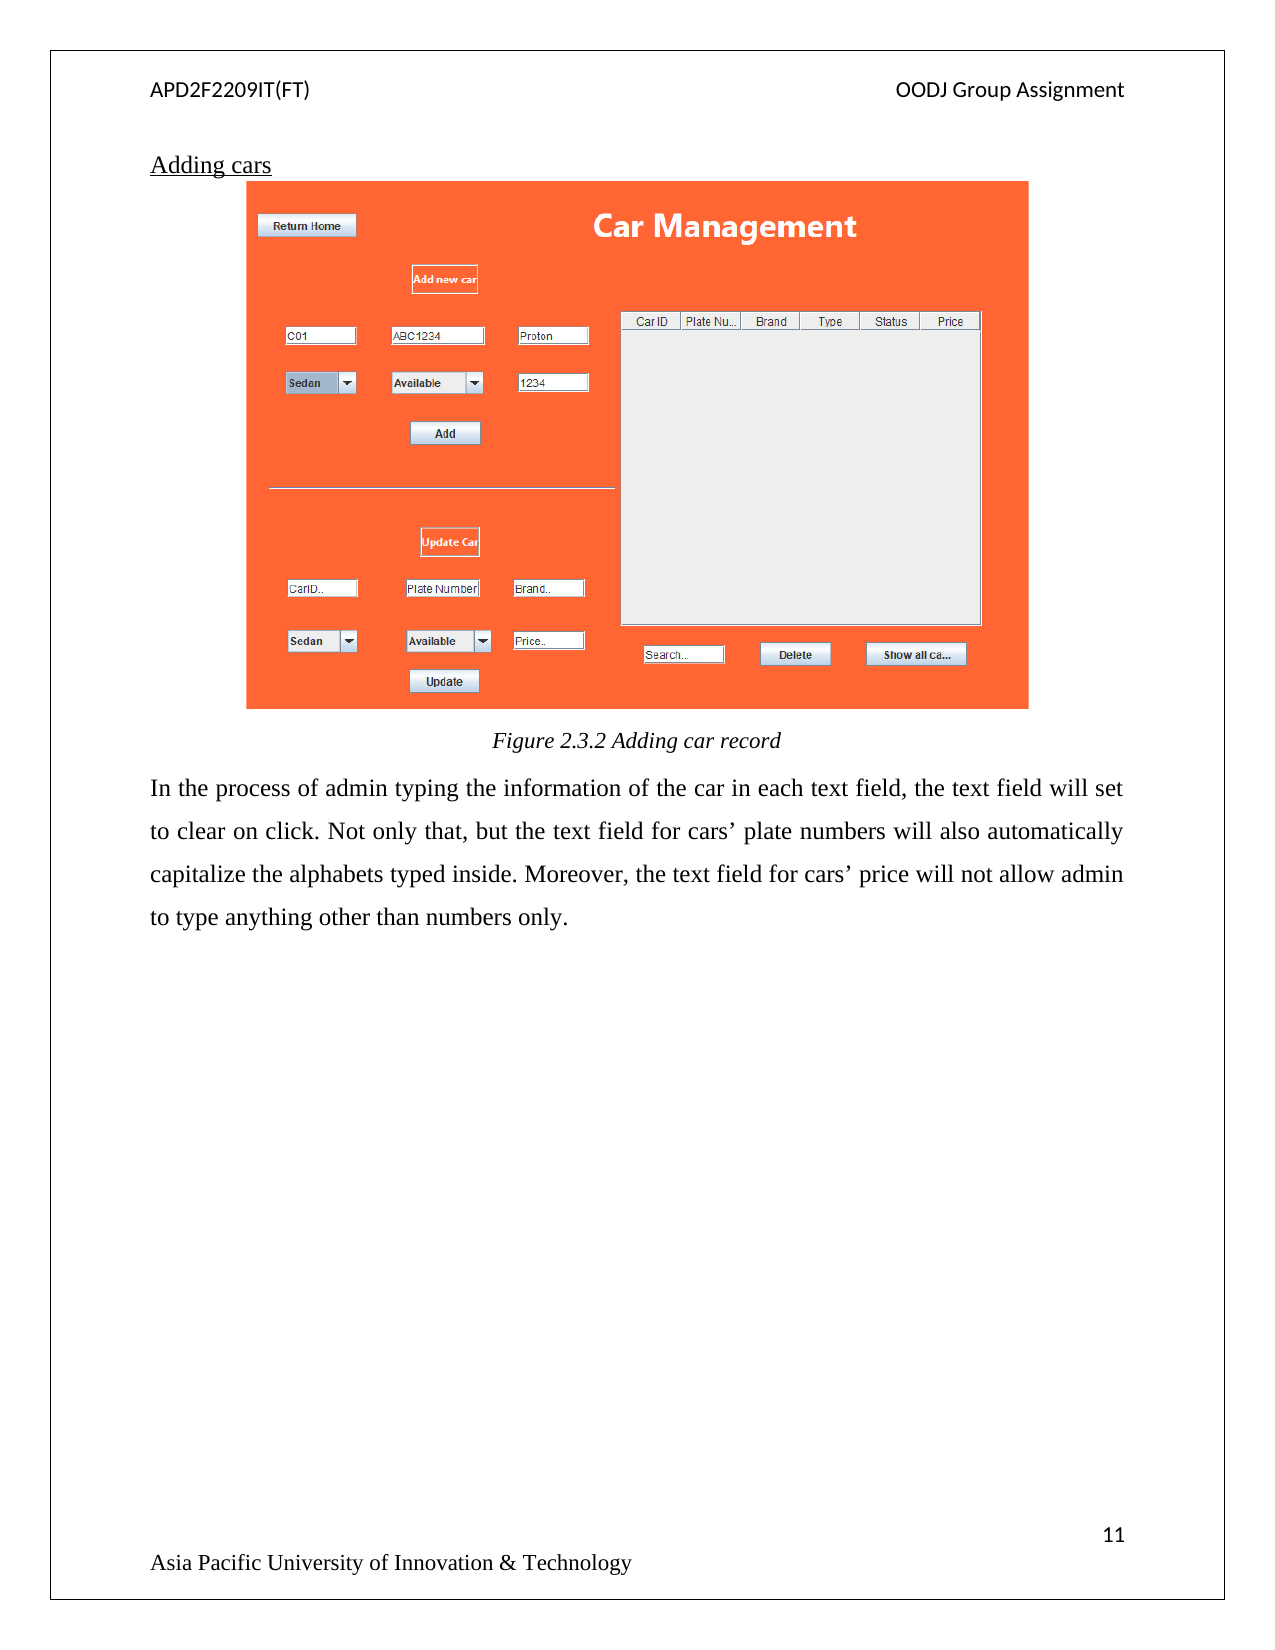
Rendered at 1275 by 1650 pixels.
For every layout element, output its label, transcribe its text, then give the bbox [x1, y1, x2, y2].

subtitle Adding cars [150, 150, 1125, 179]
picture [246, 181, 1029, 709]
text In the process of admin typing the information of the car in each text field, the text field will set to clear on click. Not only that, but the text field for cars’ plate numbers will also automatically capitalize the alphabets typed inside. Moreover, the text field for cars’ price will not allow admin to type anything other than numbers only. [150, 773, 1125, 931]
text Figure 2.3.2 Adding car record [150, 728, 1125, 754]
